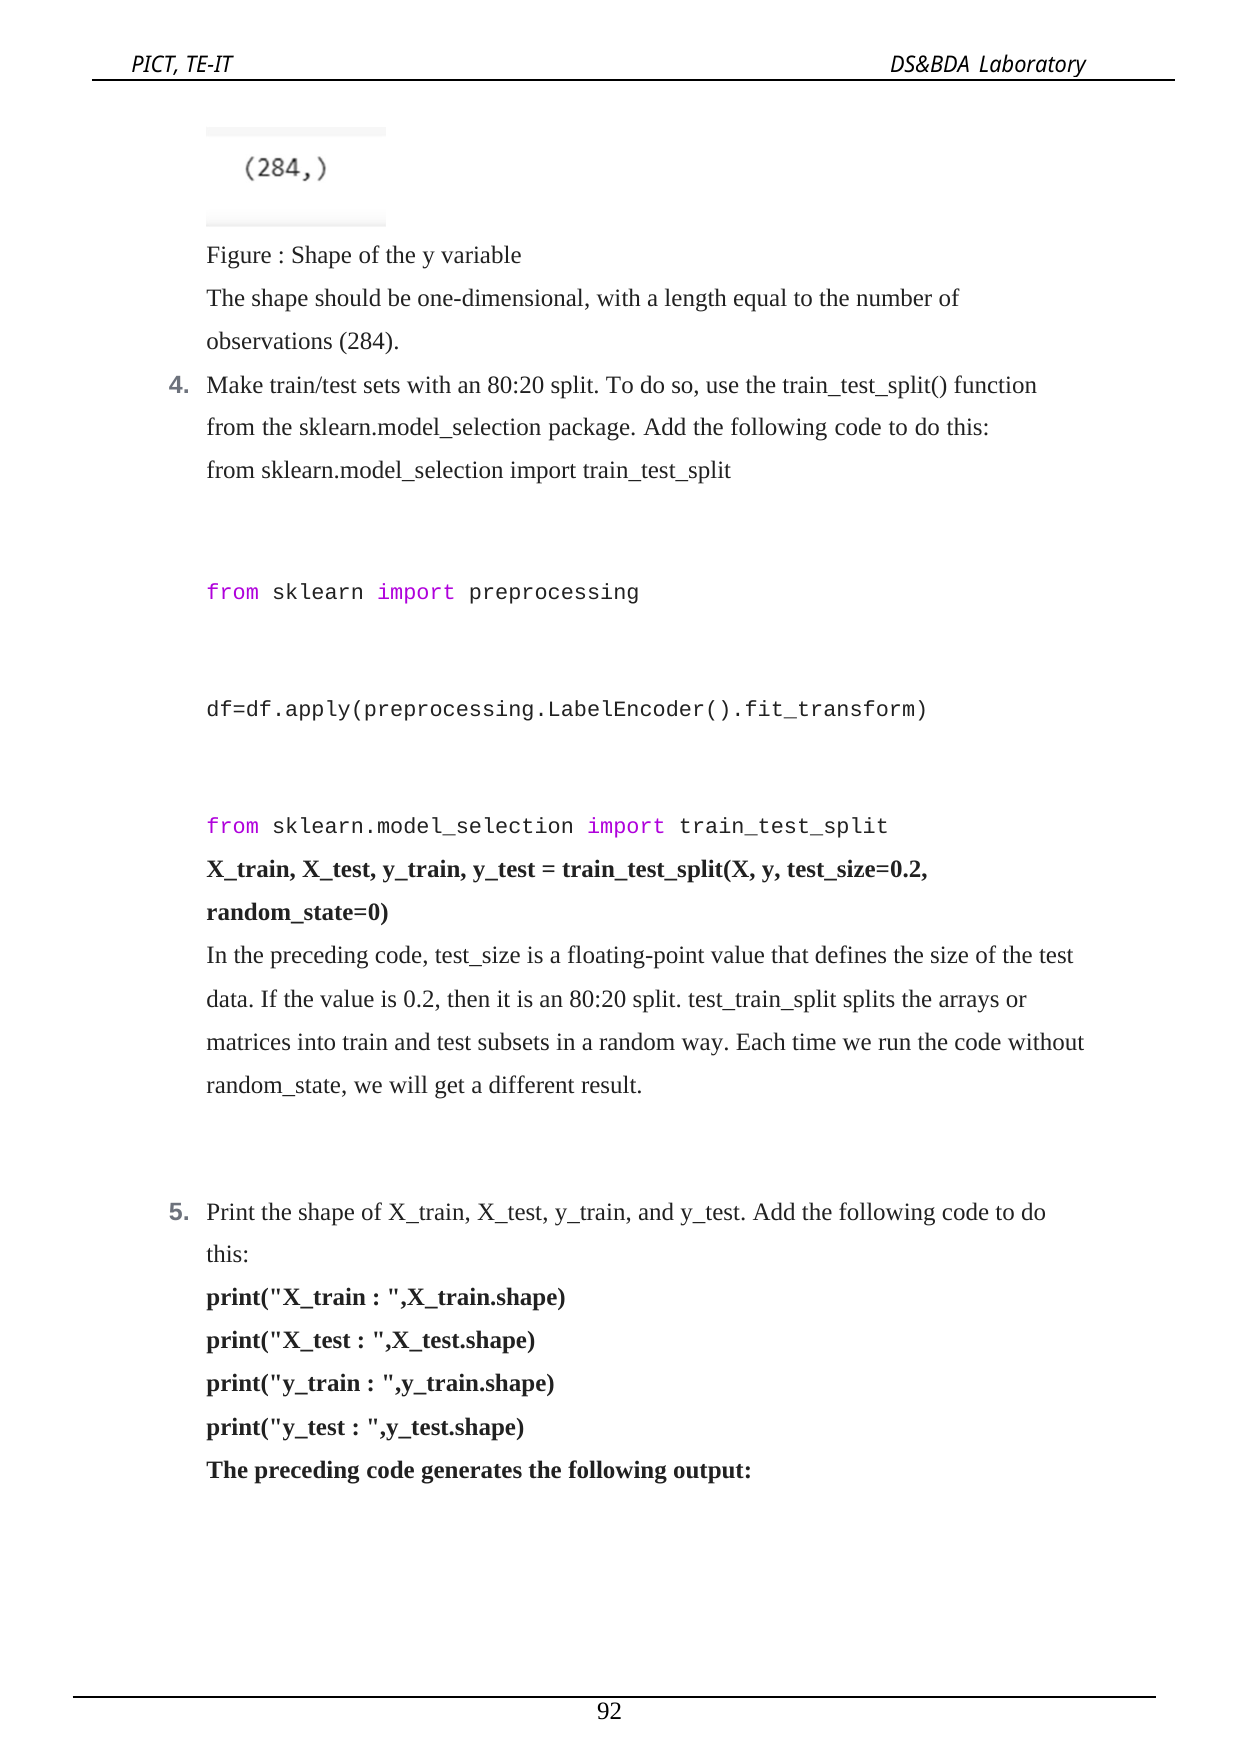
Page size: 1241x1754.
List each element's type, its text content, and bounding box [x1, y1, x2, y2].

text from sklearn import preprocessing [206, 582, 1240, 606]
text df=df.apply(preprocessing.LabelEncoder().fit_transform) [206, 698, 1240, 723]
text print("X_train : ",X_train.shape) print("X_test : ",X_test.shape) print("y_train : ",y_train.shape) print("y_test : ",y_test.shape) [206, 1282, 568, 1440]
text In the preceding code, test_size is a floating-point value that defines the size of the test data. If the value is 0.2, then it is an 80:20 split. test_train_split splits the arrays or matrices into train and test subsets in a random way. Each time we run the code without random_state, we will get a different result. [206, 941, 1086, 1099]
text The preceding code generates the following output: [206, 1455, 1240, 1483]
list Make train/test sets with an 80:20 split. To do so, use the train_test_split() function from the sklearn.model_selection package. Add the following code to do this: from sklearn.model_selection import train_test_split [169, 369, 1038, 483]
list Print the shape of X_train, X_test, y_train, and y_test. Add the following code to do this: [169, 1196, 1047, 1268]
picture [206, 126, 386, 227]
text from sklearn.model_selection import train_test_split X_train, X_test, y_train, y_test = train_test_split(X, y, test_size=0.2, random_state=0) [206, 815, 929, 926]
text The shape should be one-dimensional, with a length equal to the number of observations (284). [206, 283, 961, 355]
text Figure : Shape of the y variable [206, 240, 1240, 269]
